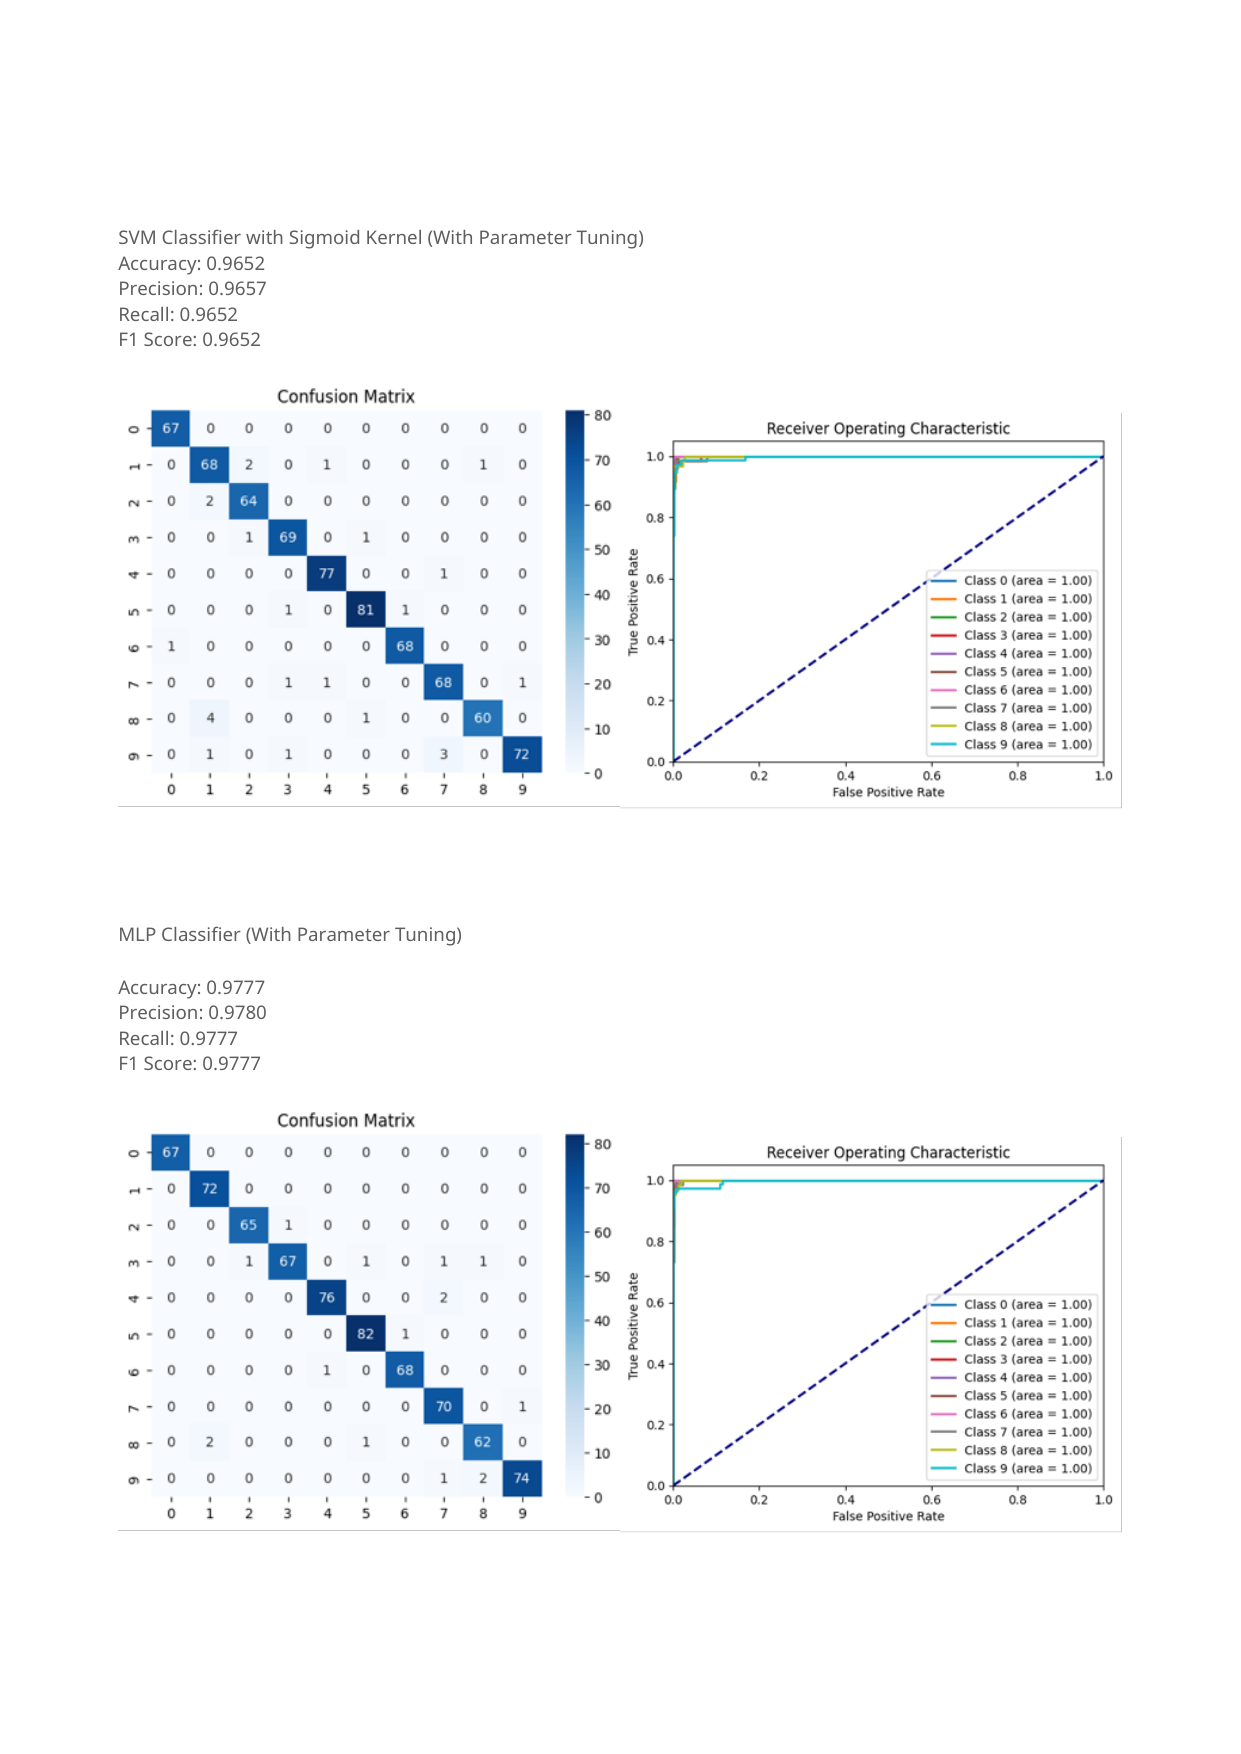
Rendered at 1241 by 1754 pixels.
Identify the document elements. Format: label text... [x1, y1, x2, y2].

text Accuracy: 0.9777 Precision: 0.9780 Recall: 0.9777 F1 Score: 0.9777 [118, 974, 1122, 1076]
text SVM Classifier with Sigmoid Kernel (With Parameter Tuning) Accuracy: 0.9652 Precision: 0.9657 Recall: 0.9652 F1 Score: 0.9652 [118, 224, 1122, 352]
text MLP Classifier (With Parameter Tuning) [118, 895, 1122, 946]
picture [118, 380, 1123, 820]
picture [118, 1103, 1123, 1544]
